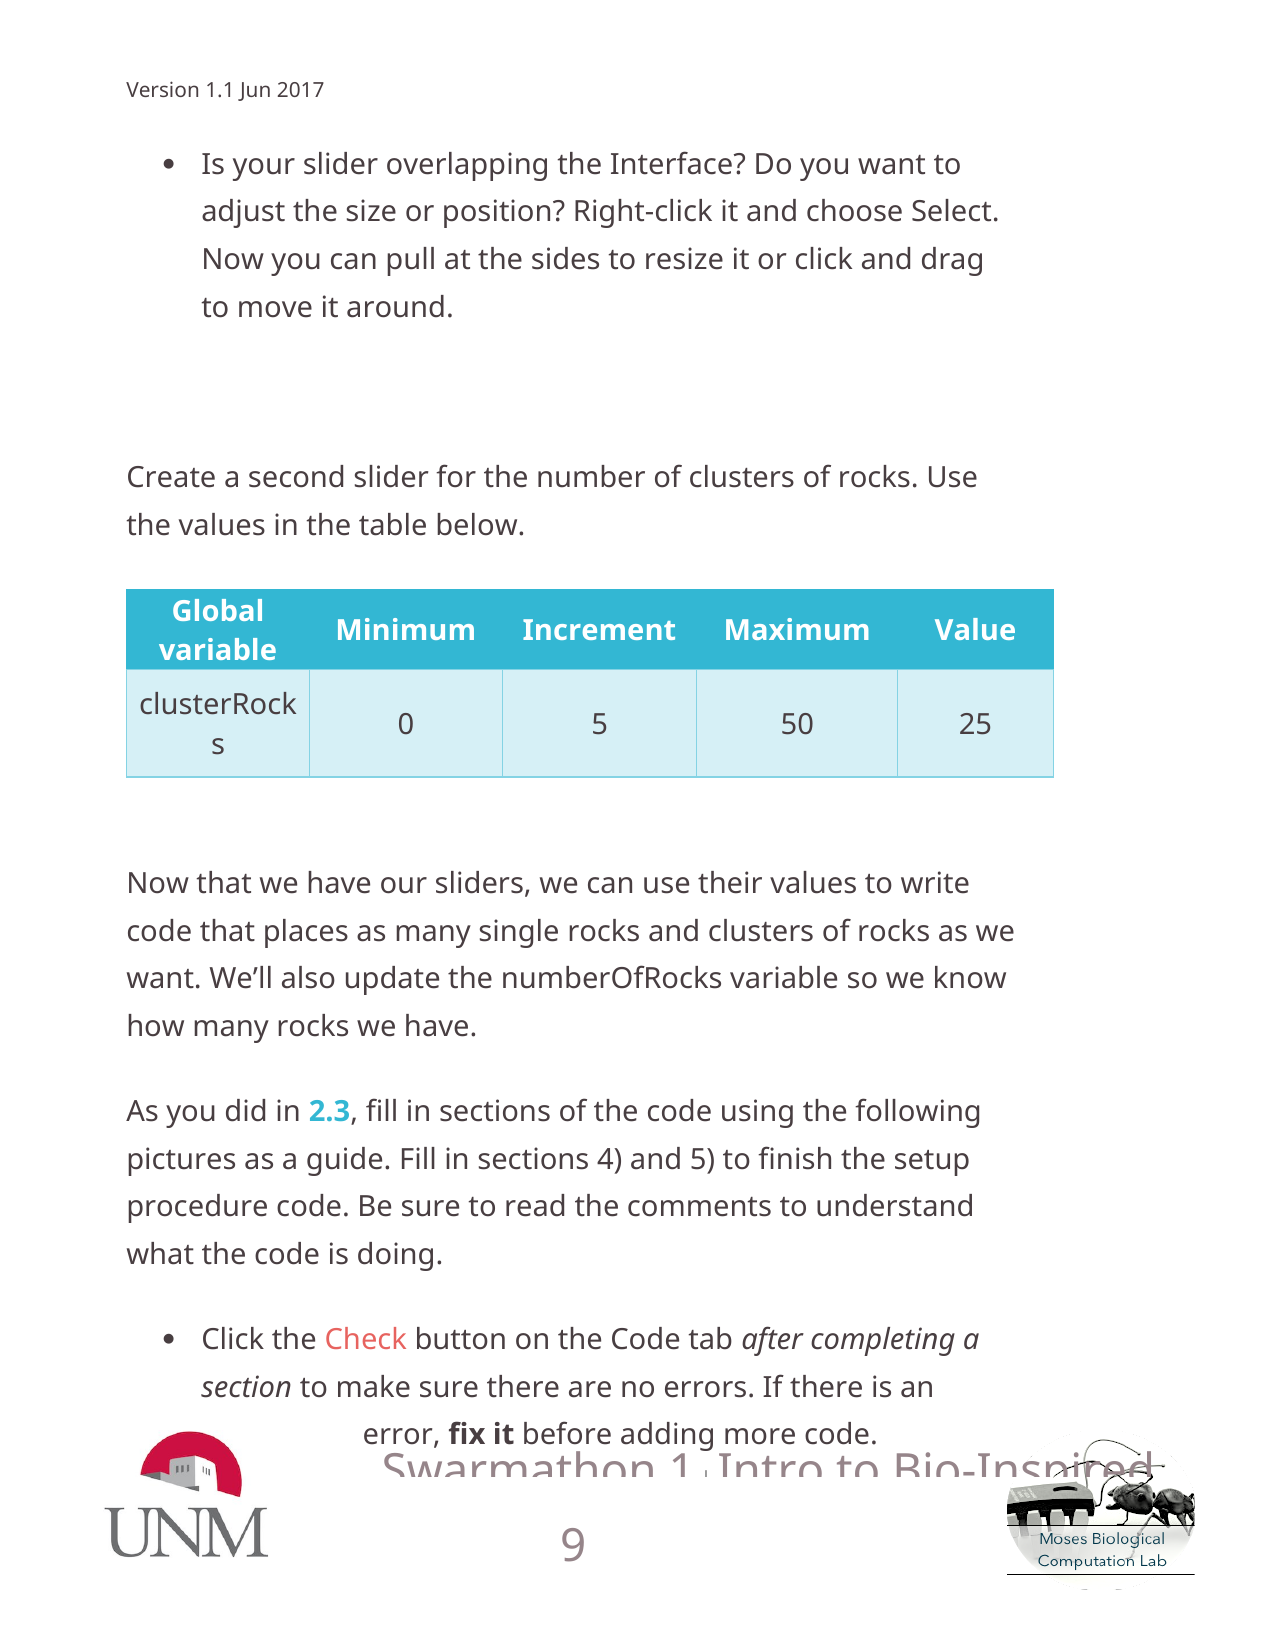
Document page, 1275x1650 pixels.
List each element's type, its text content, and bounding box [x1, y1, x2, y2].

table_header Value [898, 590, 1053, 669]
table_cell 25 [898, 670, 1053, 776]
list Is your slider overlapping the Interface? Do you want to adjust the size or position? Right-click it and choose Select. Now you can pull at the sides to resize it or click and drag to move it around. [163, 143, 1020, 326]
table_cell 5 [503, 670, 696, 776]
text Now that we have our sliders, we can use their values to write code that places as many single rocks and clusters of rocks as we want. We’ll also update the numberOfRocks variable so we know how many rocks we have. [126, 863, 1020, 1045]
text Create a second slider for the number of clusters of rocks. Use the values in the table below. [126, 456, 1020, 543]
table_cell 50 [697, 670, 897, 776]
text As you did in 2.3, fill in sections of the code using the following pictures as a guide. Fill in sections 4) and 5) to finish the setup procedure code. Be sure to read the comments to understand what the code is doing. [126, 1091, 1020, 1273]
table_cell 0 [310, 670, 502, 776]
table_header Global variable [127, 590, 309, 669]
picture [1007, 1431, 1195, 1590]
table_header Minimum [310, 590, 502, 669]
table_cell clusterRocks [127, 670, 309, 776]
table_header Increment [503, 590, 696, 669]
list Click the Check button on the Code tab after completing a section to make sure there are no errors. If there is an error, fix it before adding more code. [163, 1318, 1020, 1453]
picture [103, 1430, 269, 1558]
table_header Maximum [697, 590, 897, 669]
